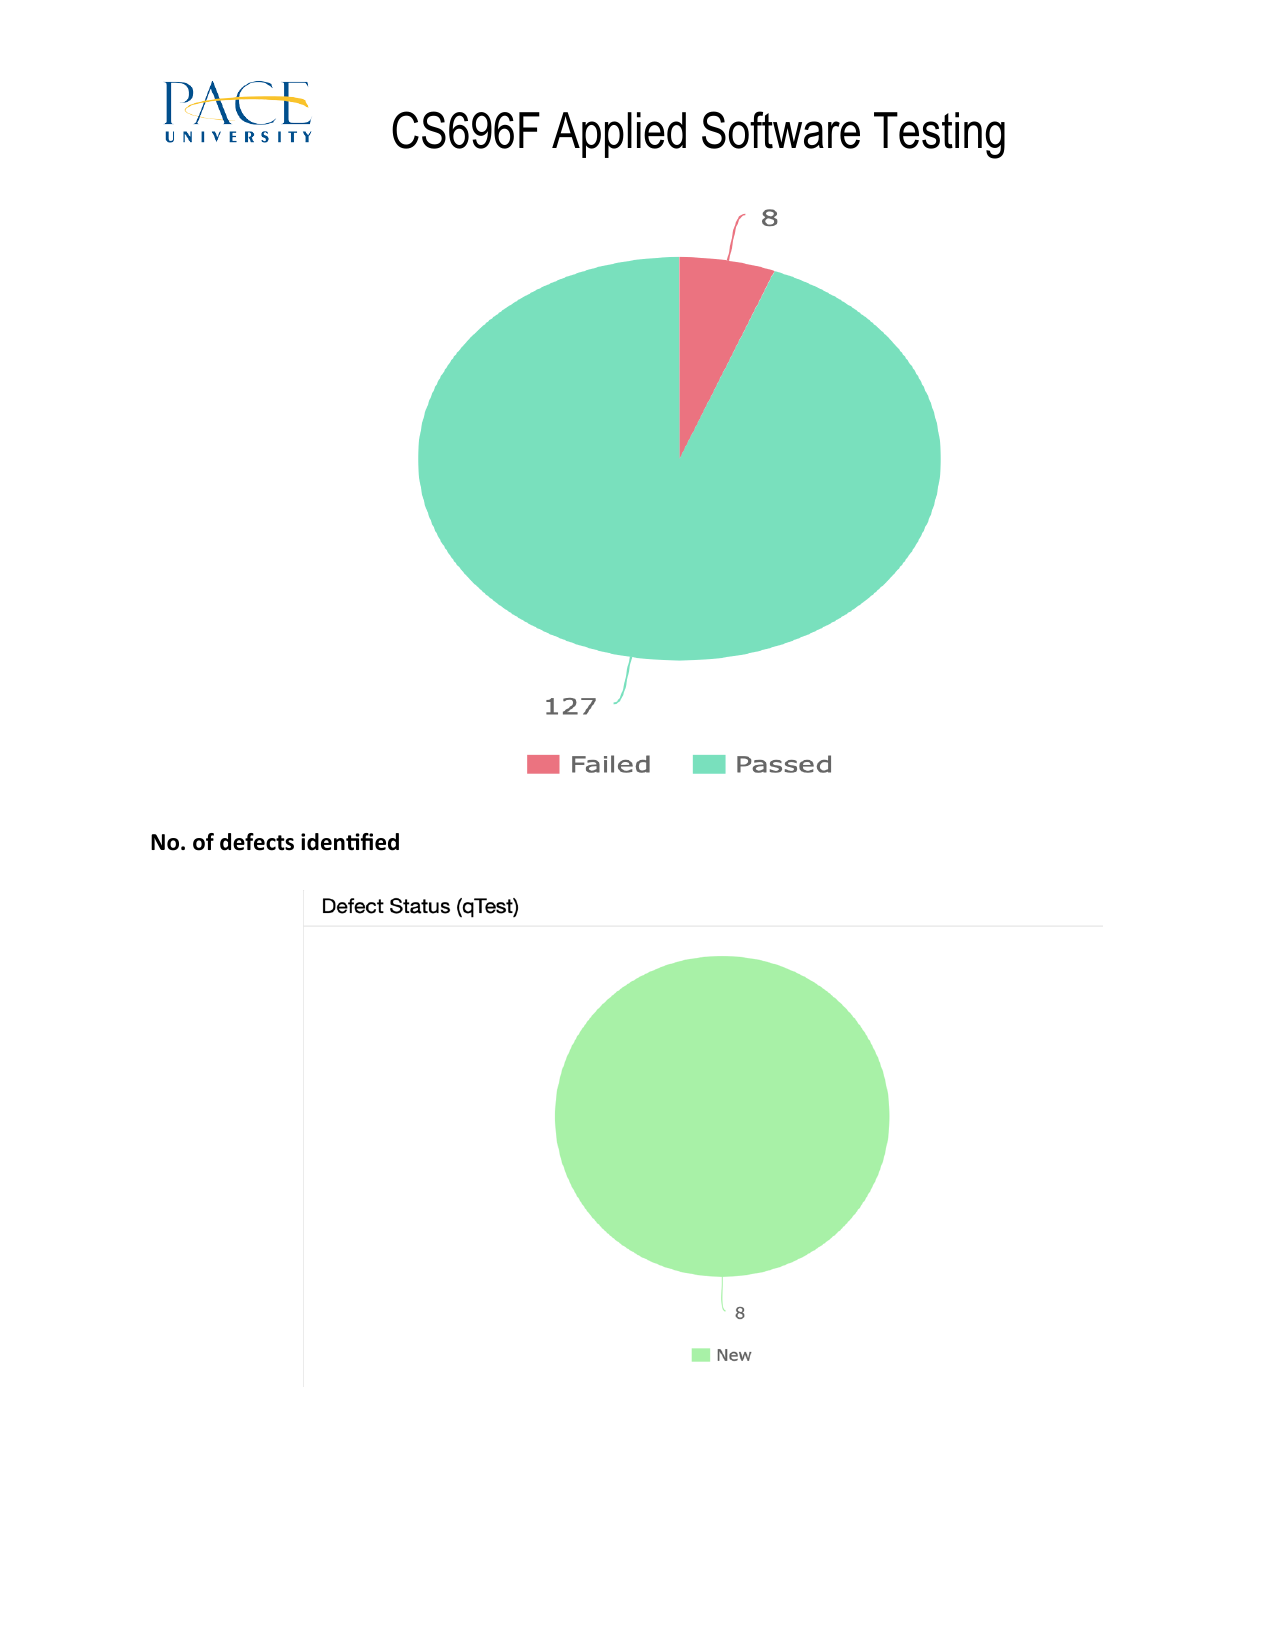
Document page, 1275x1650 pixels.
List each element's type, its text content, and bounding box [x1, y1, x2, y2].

picture [150, 75, 323, 149]
picture [303, 187, 1021, 794]
picture [303, 890, 1103, 1387]
text No. of defects identified [150, 827, 1124, 857]
